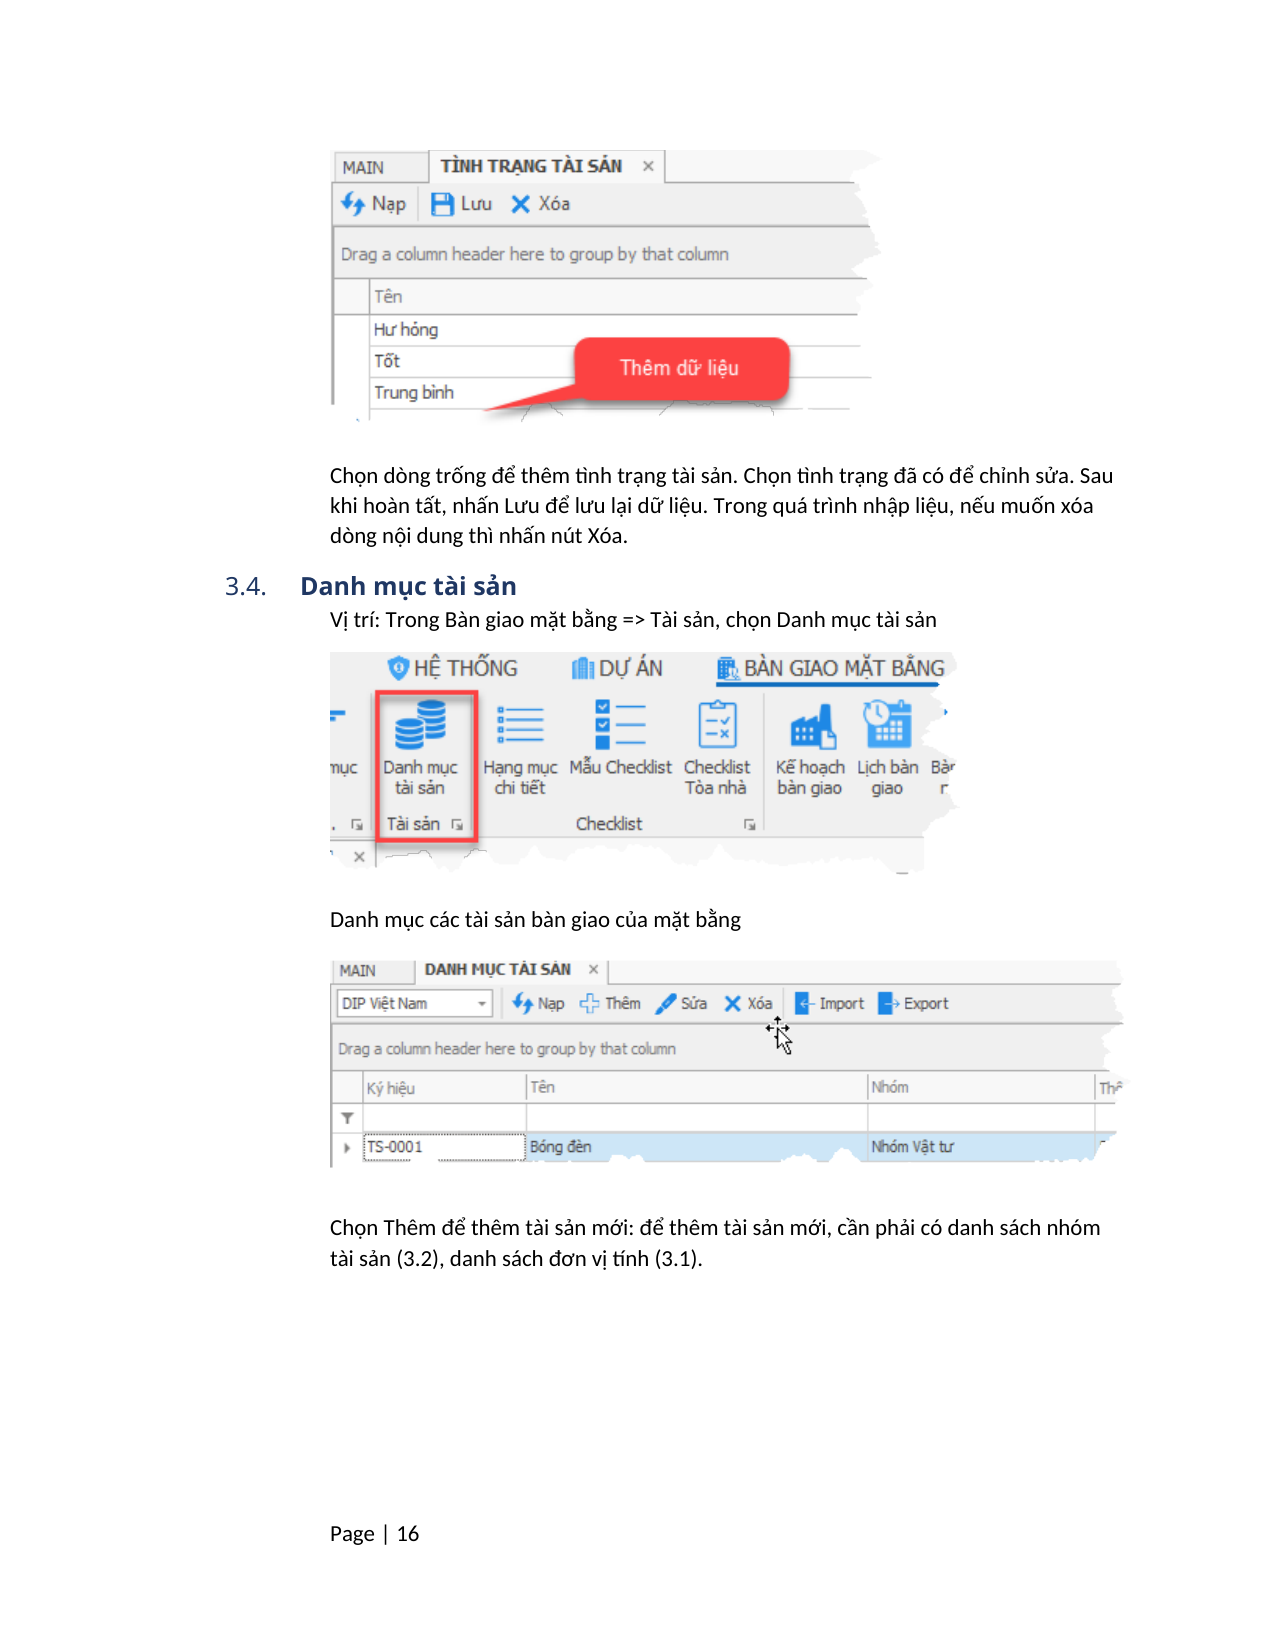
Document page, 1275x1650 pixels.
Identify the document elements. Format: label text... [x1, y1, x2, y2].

text Chọn dòng trống để thêm tình trạng tài sản. Chọn tình trạng đã có để chỉnh sửa. Sau khi hoàn tất, nhấn Lưu để lưu lại dữ liệu. Trong quá trình nhập liệu, nếu muốn xóa dòng nội dung thì nhấn nút Xóa. [330, 461, 1125, 549]
picture [330, 952, 1141, 1195]
text Chọn Thêm để thêm tài sản mới: để thêm tài sản mới, cần phải có danh sách nhóm tài sản (3.2), danh sách đơn vị tính (3.1). [330, 1213, 1125, 1272]
text Vị trí: Trong Bàn giao mặt bằng => Tài sản, chọn Danh mục tài sản [330, 605, 1125, 633]
subtitle Danh mục tài sản [225, 568, 1125, 602]
picture [330, 150, 894, 443]
text Danh mục các tài sản bàn giao của mặt bằng [330, 905, 1125, 933]
picture [330, 652, 973, 887]
